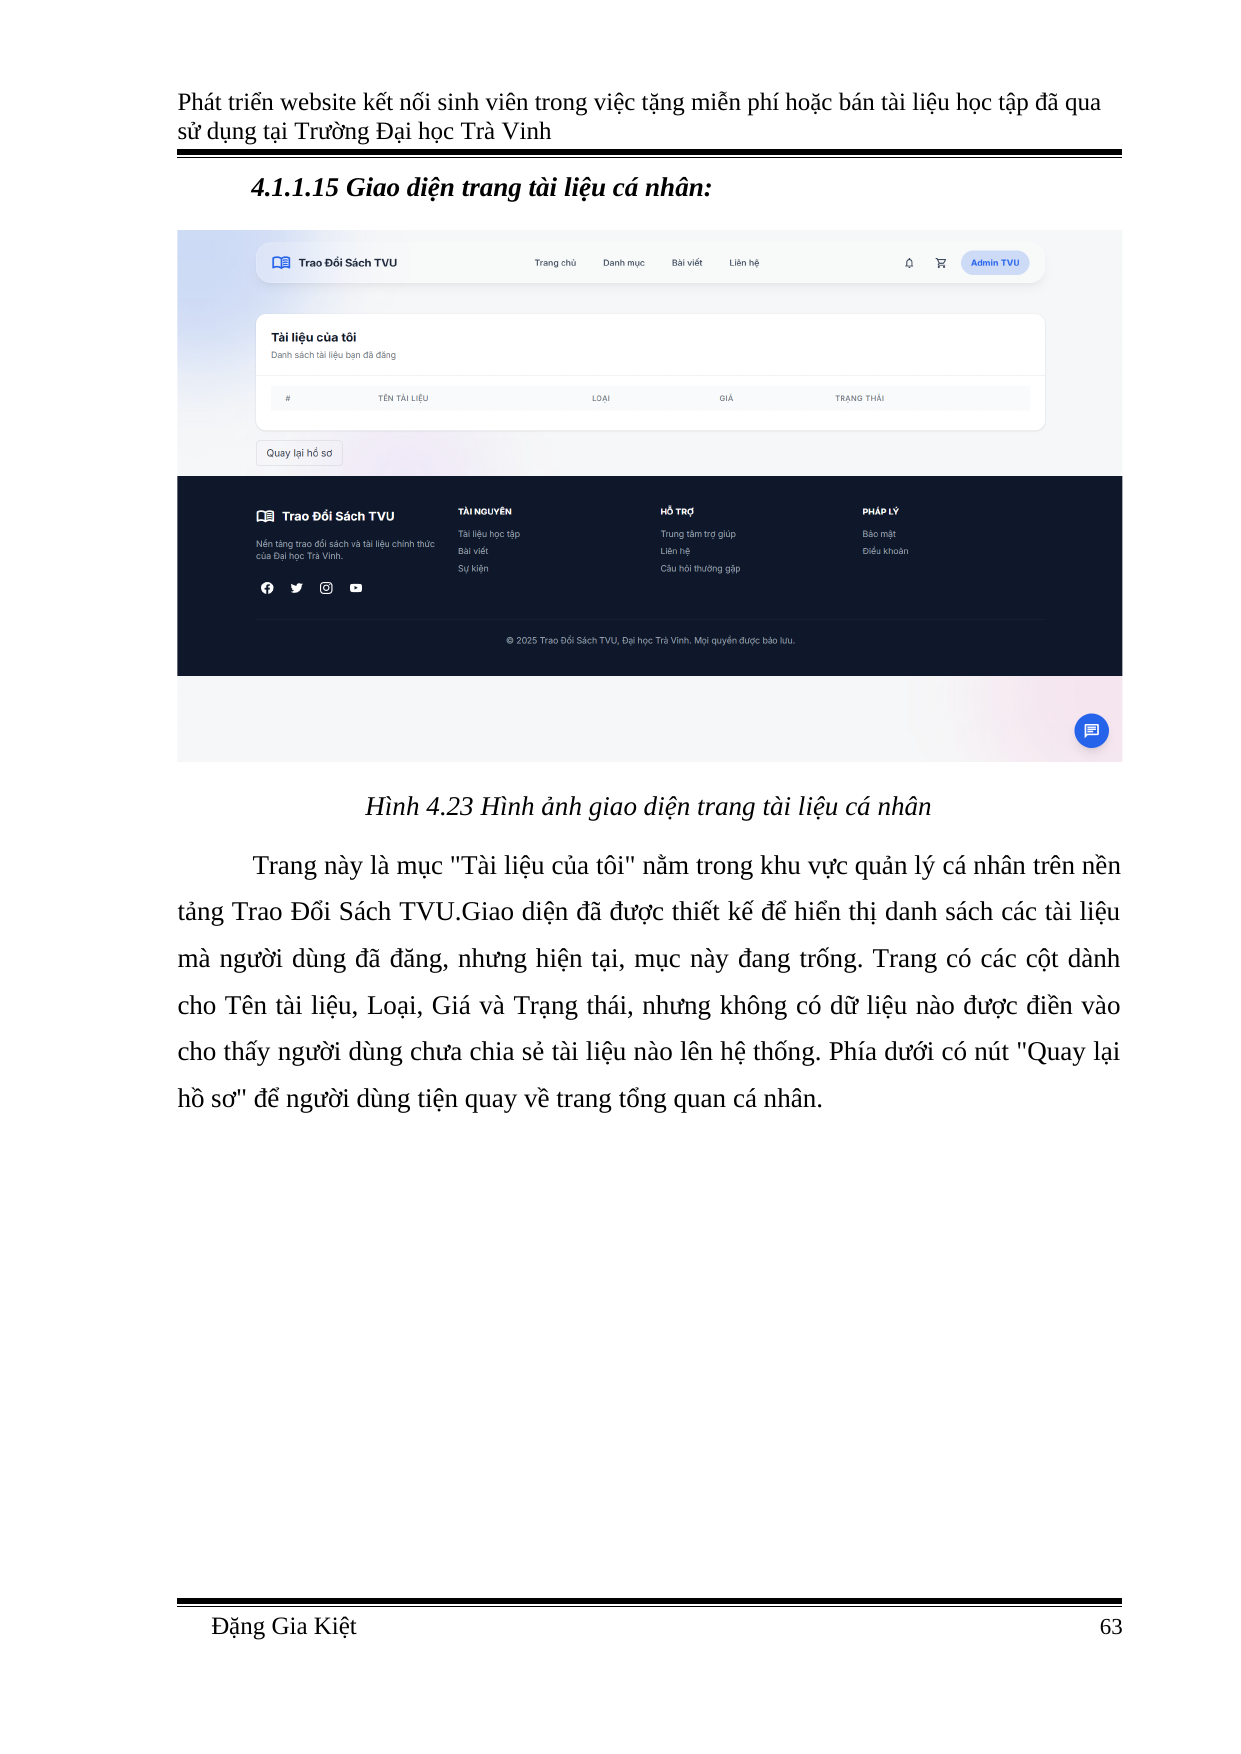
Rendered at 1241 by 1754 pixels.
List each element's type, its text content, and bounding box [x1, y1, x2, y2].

picture [177, 230, 1123, 762]
text Trang này là mục "Tài liệu của tôi" nằm trong khu vực quản lý cá nhân trên nền tảng Trao Đổi Sách TVU.Giao diện đã được thiết kế để hiển thị danh sách các tài liệu mà người dùng đã đăng, nhưng hiện tại, mục này đang trống. Trang có các cột dành cho Tên tài liệu, Loại, Giá và Trạng thái, nhưng không có dữ liệu nào được điền vào cho thấy người dùng chưa chia sẻ tài liệu nào lên hệ thống. Phía dưới có nút "Quay lại hồ sơ" để người dùng tiện quay về trang tổng quan cá nhân. [177, 849, 1122, 1113]
subtitle Giao diện trang tài liệu cá nhân: [251, 171, 1122, 202]
text Hình . Hình ảnh giao diện trang tài liệu cá nhân [177, 790, 1122, 821]
